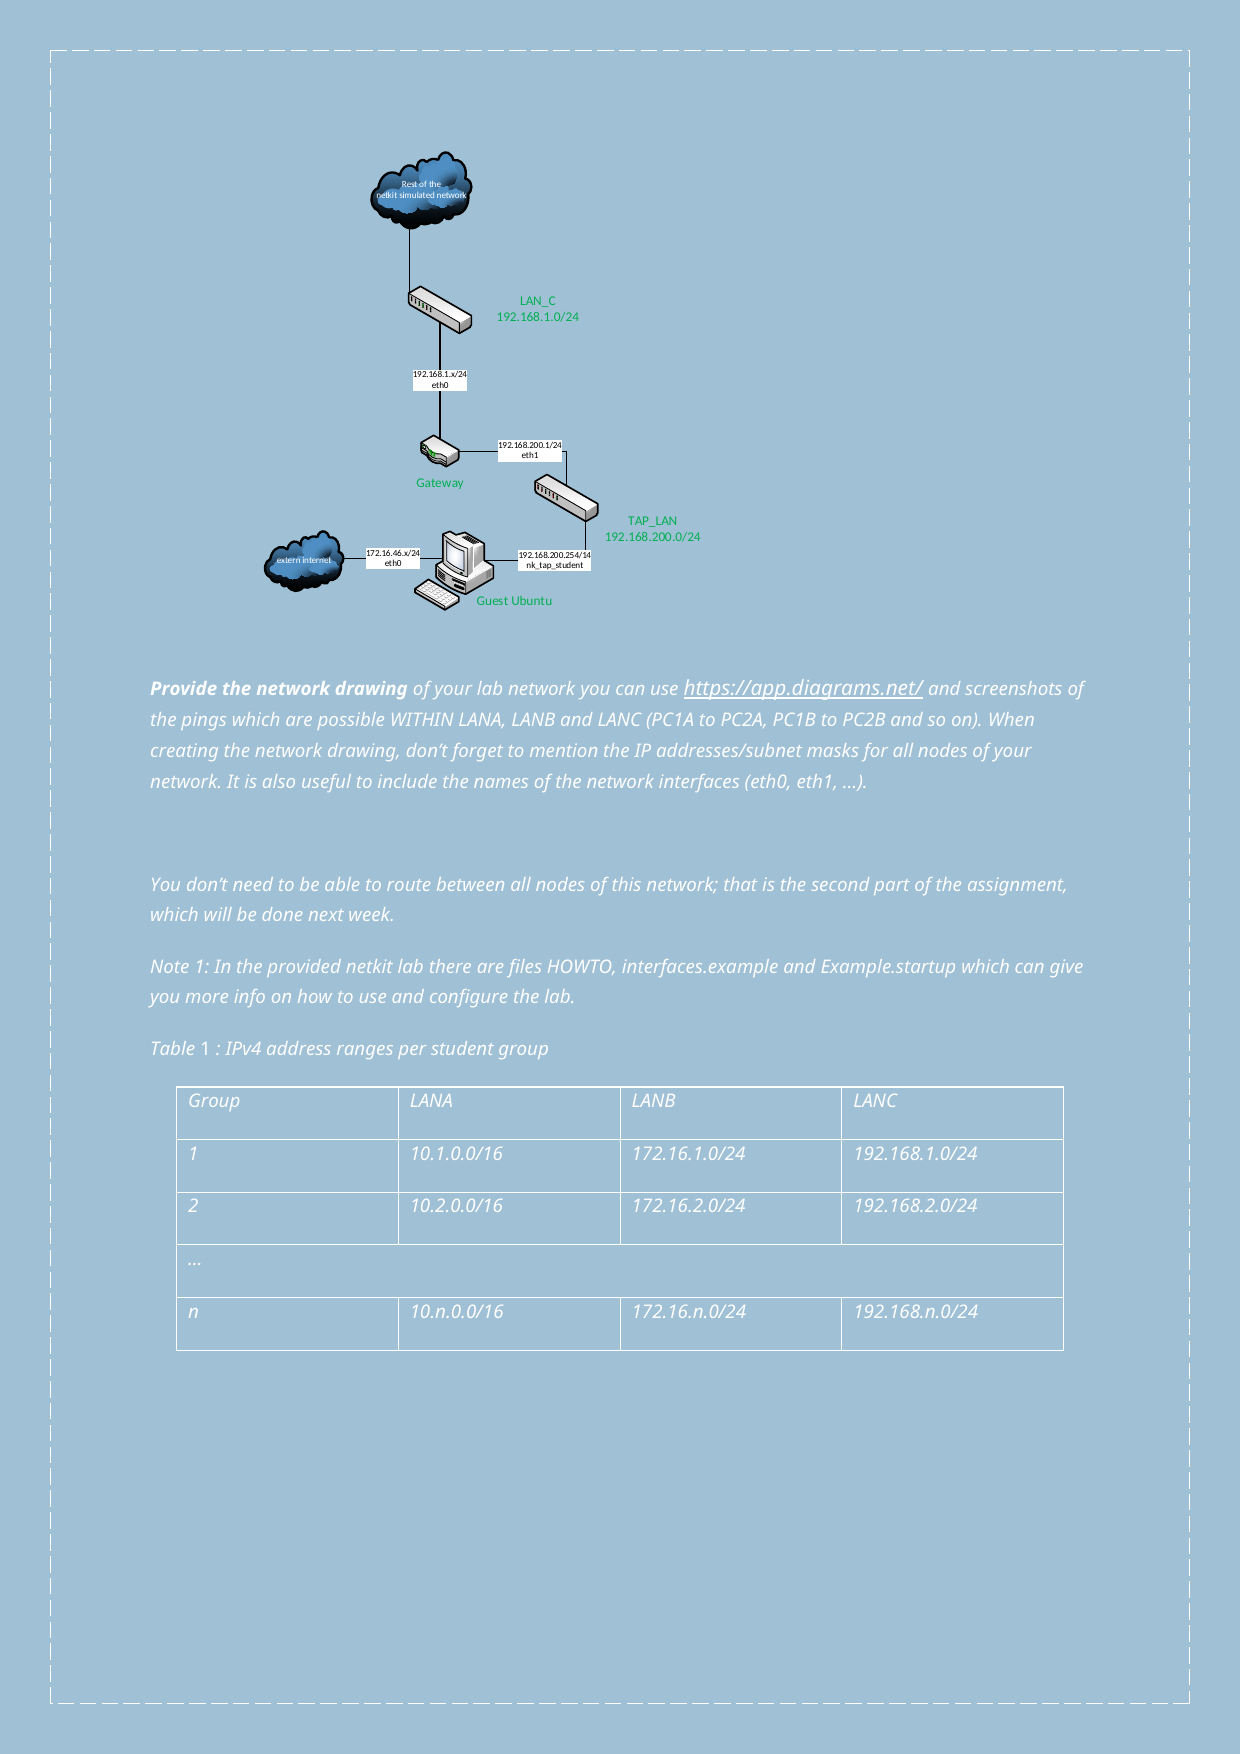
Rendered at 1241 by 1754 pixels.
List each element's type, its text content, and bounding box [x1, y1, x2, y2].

text Table 1 : IPv4 address ranges per student group [150, 1035, 1090, 1061]
table_cell 172.16.2.0/24 [621, 1193, 841, 1244]
table_cell 192.168.n.0/24 [842, 1298, 1063, 1349]
table_header LANA [399, 1088, 620, 1139]
table_cell 192.168.1.0/24 [842, 1140, 1063, 1192]
table_cell 10.n.0.0/16 [399, 1298, 620, 1349]
table_cell 172.16.1.0/24 [621, 1140, 841, 1192]
table_cell 2 [177, 1193, 398, 1244]
table_header LANC [842, 1088, 1063, 1139]
text Note 1: In the provided netkit lab there are files HOWTO, interfaces.example and Example.startup which can give you more info on how to use and configure the lab. [150, 953, 1090, 1009]
text Provide the network drawing of your lab network you can use https://app.diagrams.net/ and screenshots of the pings which are possible WITHIN LANA, LANB and LANC (PC1A to PC2A, PC1B to PC2B and so on). When creating the network drawing, don’t forget to mention the IP addresses/subnet masks for all nodes of your network. It is also useful to include the names of the network interfaces (eth0, eth1, …). [150, 673, 1090, 793]
table_cell n [177, 1298, 398, 1349]
table_cell 192.168.2.0/24 [842, 1193, 1063, 1244]
table_header LANB [621, 1088, 841, 1139]
table_cell 10.1.0.0/16 [399, 1140, 620, 1192]
table_cell 1 [177, 1140, 398, 1192]
table_header Group [177, 1088, 398, 1139]
table_cell 10.2.0.0/16 [399, 1193, 620, 1244]
table_cell 172.16.n.0/24 [621, 1298, 841, 1349]
text You don’t need to be able to route between all nodes of this network; that is the second part of the assignment, which will be done next week. [150, 871, 1090, 927]
table_cell … [177, 1245, 1063, 1297]
